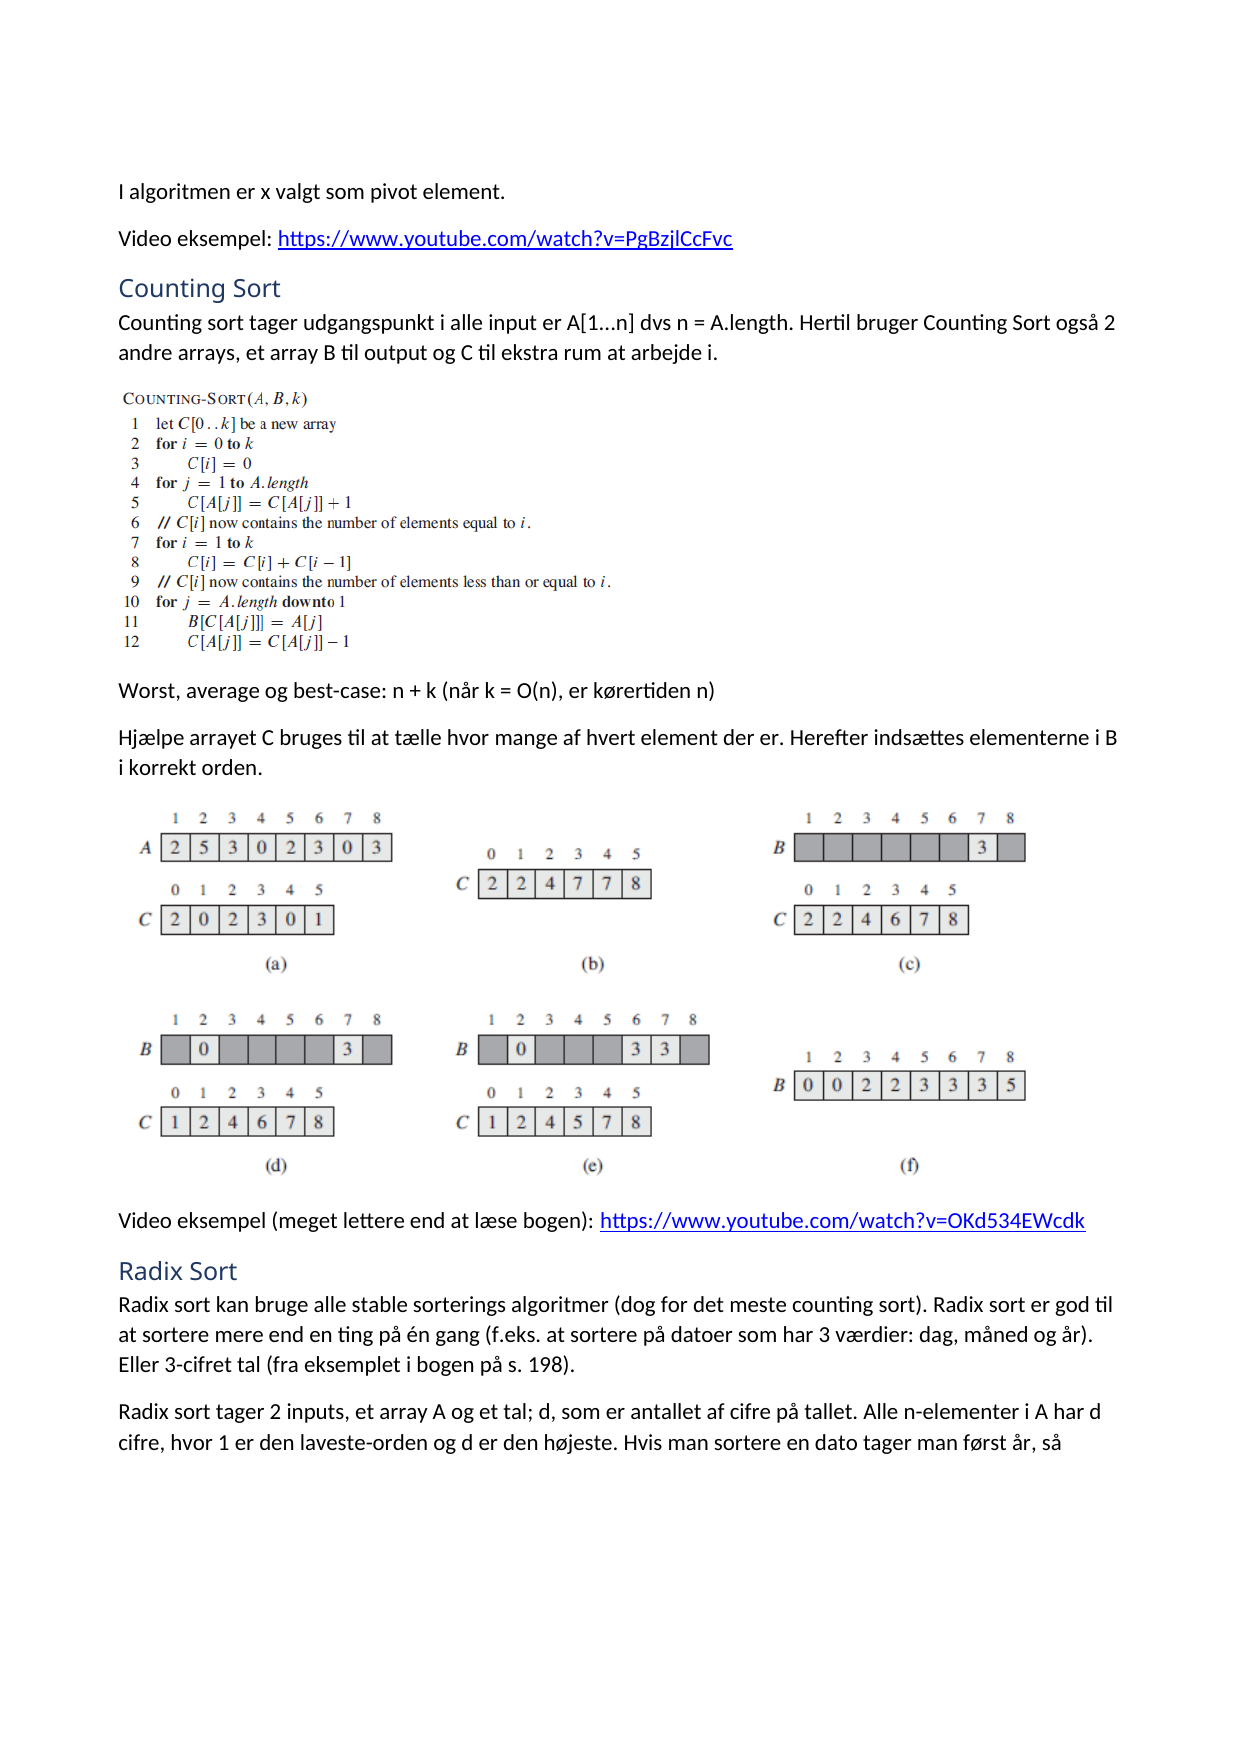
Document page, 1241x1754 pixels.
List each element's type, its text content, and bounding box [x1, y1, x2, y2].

text Radix sort kan bruge alle stable sorterings algoritmer (dog for det meste counting sort). Radix sort er god til at sortere mere end en ting på én gang (f.eks. at sortere på datoer som har 3 værdier: dag, måned og år). Eller 3-cifret tal (fra eksemplet i bogen på s. 198). [118, 1290, 1122, 1378]
picture [118, 800, 1059, 1188]
text Counting sort tager udgangspunkt i alle input er A[1...n] dvs n = A.length. Hertil bruger Counting Sort også 2 andre arrays, et array B til output og C til ekstra rum at arbejde i. [118, 308, 1122, 366]
text Hjælpe arrayet C bruges til at tælle hvor mange af hvert element der er. Herefter indsættes elementerne i B i korrekt orden. [118, 723, 1122, 781]
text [118, 1397, 1122, 1456]
subtitle Counting Sort [118, 271, 1122, 305]
subtitle Radix Sort [118, 1253, 1122, 1287]
text Video eksempel (meget lettere end at læse bogen): https://www.youtube.com/watch?v=OKd534EWcdk [118, 1206, 1122, 1234]
picture [118, 384, 621, 658]
text I algoritmen er x valgt som pivot element. [118, 177, 1122, 205]
text Worst, average og best-case: n + k (når k = O(n), er kørertiden n) [118, 676, 1122, 704]
text Video eksempel: https://www.youtube.com/watch?v=PgBzjlCcFvc [118, 224, 1122, 252]
